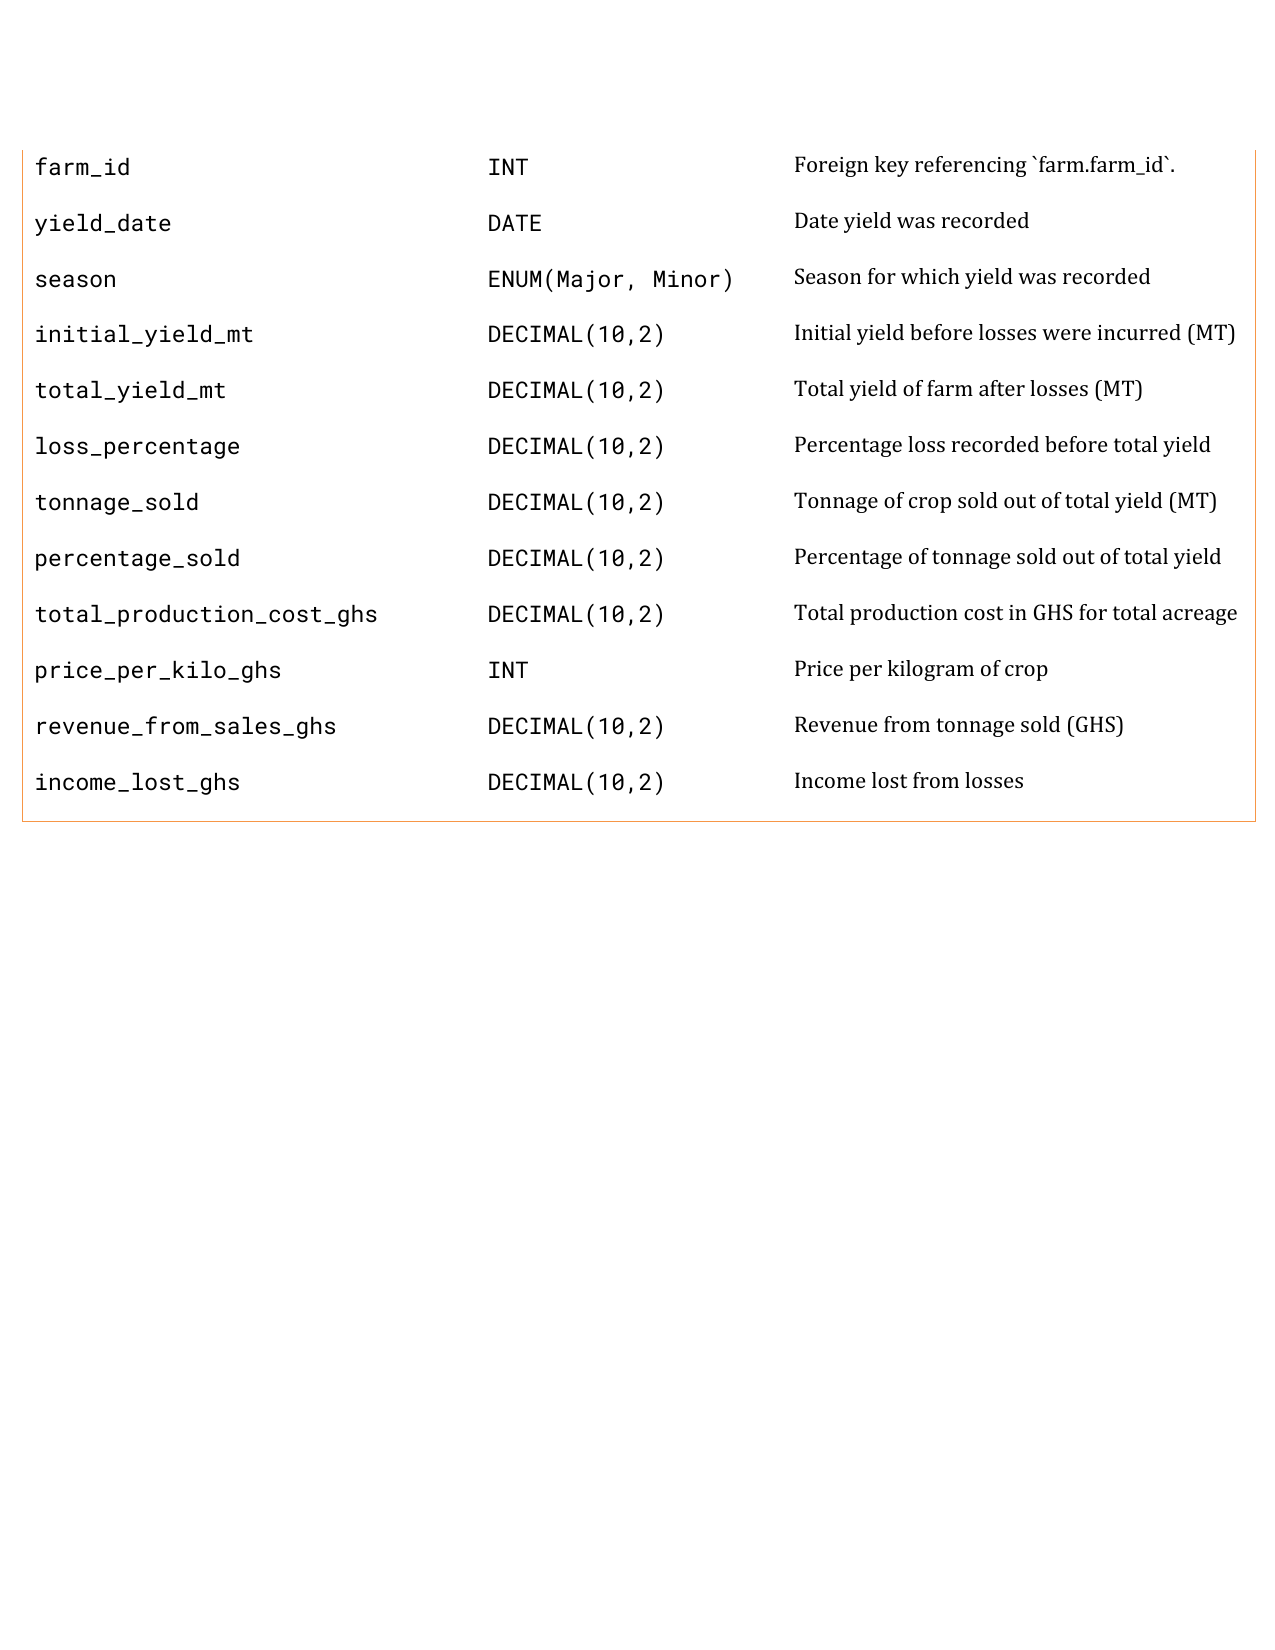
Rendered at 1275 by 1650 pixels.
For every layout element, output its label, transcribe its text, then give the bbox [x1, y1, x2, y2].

table_cell ENUM(Major, Minor) [477, 263, 782, 318]
table_cell INT [477, 655, 782, 709]
table_cell tonnage_sold [23, 487, 476, 542]
table_cell Revenue from tonnage sold (GHS) [783, 710, 1255, 765]
table_cell DECIMAL(10,2) [477, 710, 782, 765]
table_cell Income lost from losses [783, 766, 1255, 821]
table_cell loss_percentage [23, 431, 476, 486]
table_cell Season for which yield was recorded [783, 263, 1255, 318]
table_cell Percentage of tonnage sold out of total yield [783, 543, 1255, 597]
table_cell DATE [477, 207, 782, 262]
table_cell Tonnage of crop sold out of total yield (MT) [783, 487, 1255, 542]
table_cell initial_yield_mt [23, 319, 476, 374]
table_cell DECIMAL(10,2) [477, 543, 782, 597]
table_cell DECIMAL(10,2) [477, 599, 782, 653]
table_cell revenue_from_sales_ghs [23, 710, 476, 765]
table_cell farm_id [23, 151, 476, 206]
table_cell income_lost_ghs [23, 766, 476, 821]
table_cell DECIMAL(10,2) [477, 487, 782, 542]
table_cell Total yield of farm after losses (MT) [783, 375, 1255, 430]
table_cell season [23, 263, 476, 318]
table_cell Total production cost in GHS for total acreage [783, 599, 1255, 653]
table_cell Initial yield before losses were incurred (MT) [783, 319, 1255, 374]
table_cell DECIMAL(10,2) [477, 766, 782, 821]
table_cell yield_date [23, 207, 476, 262]
table_cell total_production_cost_ghs [23, 599, 476, 653]
table_cell DECIMAL(10,2) [477, 319, 782, 374]
table_cell Percentage loss recorded before total yield [783, 431, 1255, 486]
table_cell Date yield was recorded [783, 207, 1255, 262]
table_cell Foreign key referencing `farm.farm_id`. [783, 151, 1255, 206]
table_cell DECIMAL(10,2) [477, 375, 782, 430]
table_cell INT [477, 151, 782, 206]
table_cell percentage_sold [23, 543, 476, 597]
table_cell price_per_kilo_ghs [23, 655, 476, 709]
table_cell Price per kilogram of crop [783, 655, 1255, 709]
table_cell DECIMAL(10,2) [477, 431, 782, 486]
table_cell total_yield_mt [23, 375, 476, 430]
